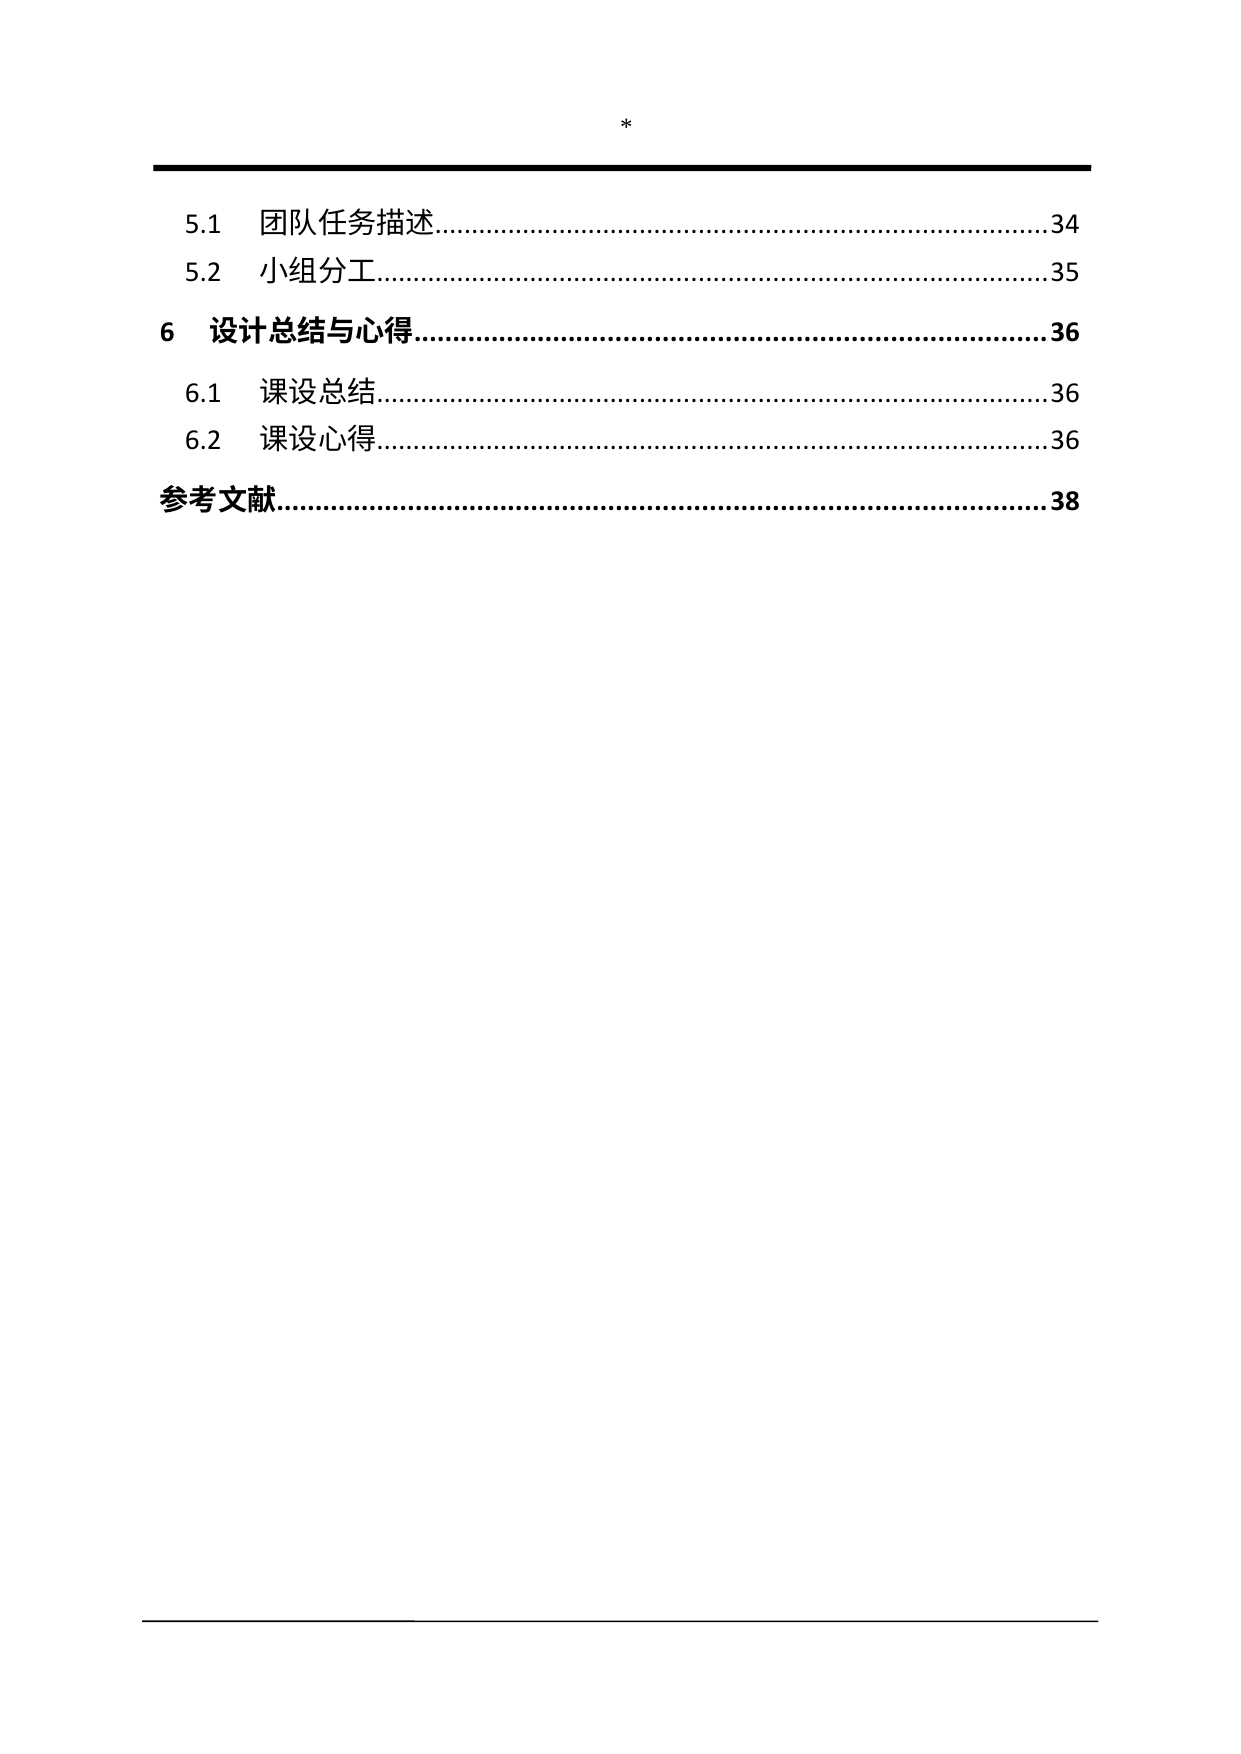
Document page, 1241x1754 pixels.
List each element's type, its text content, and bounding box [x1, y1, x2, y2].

text 6 设计总结与心得 36 [159, 305, 1081, 353]
text 参考文献 38 [159, 473, 1081, 521]
text 5.1 团队任务描述 34 [184, 197, 1081, 245]
text 6.1 课设总结 36 [184, 365, 1081, 413]
text 5.2 小组分工 35 [184, 245, 1081, 293]
text 6.2 课设心得 36 [184, 413, 1081, 461]
